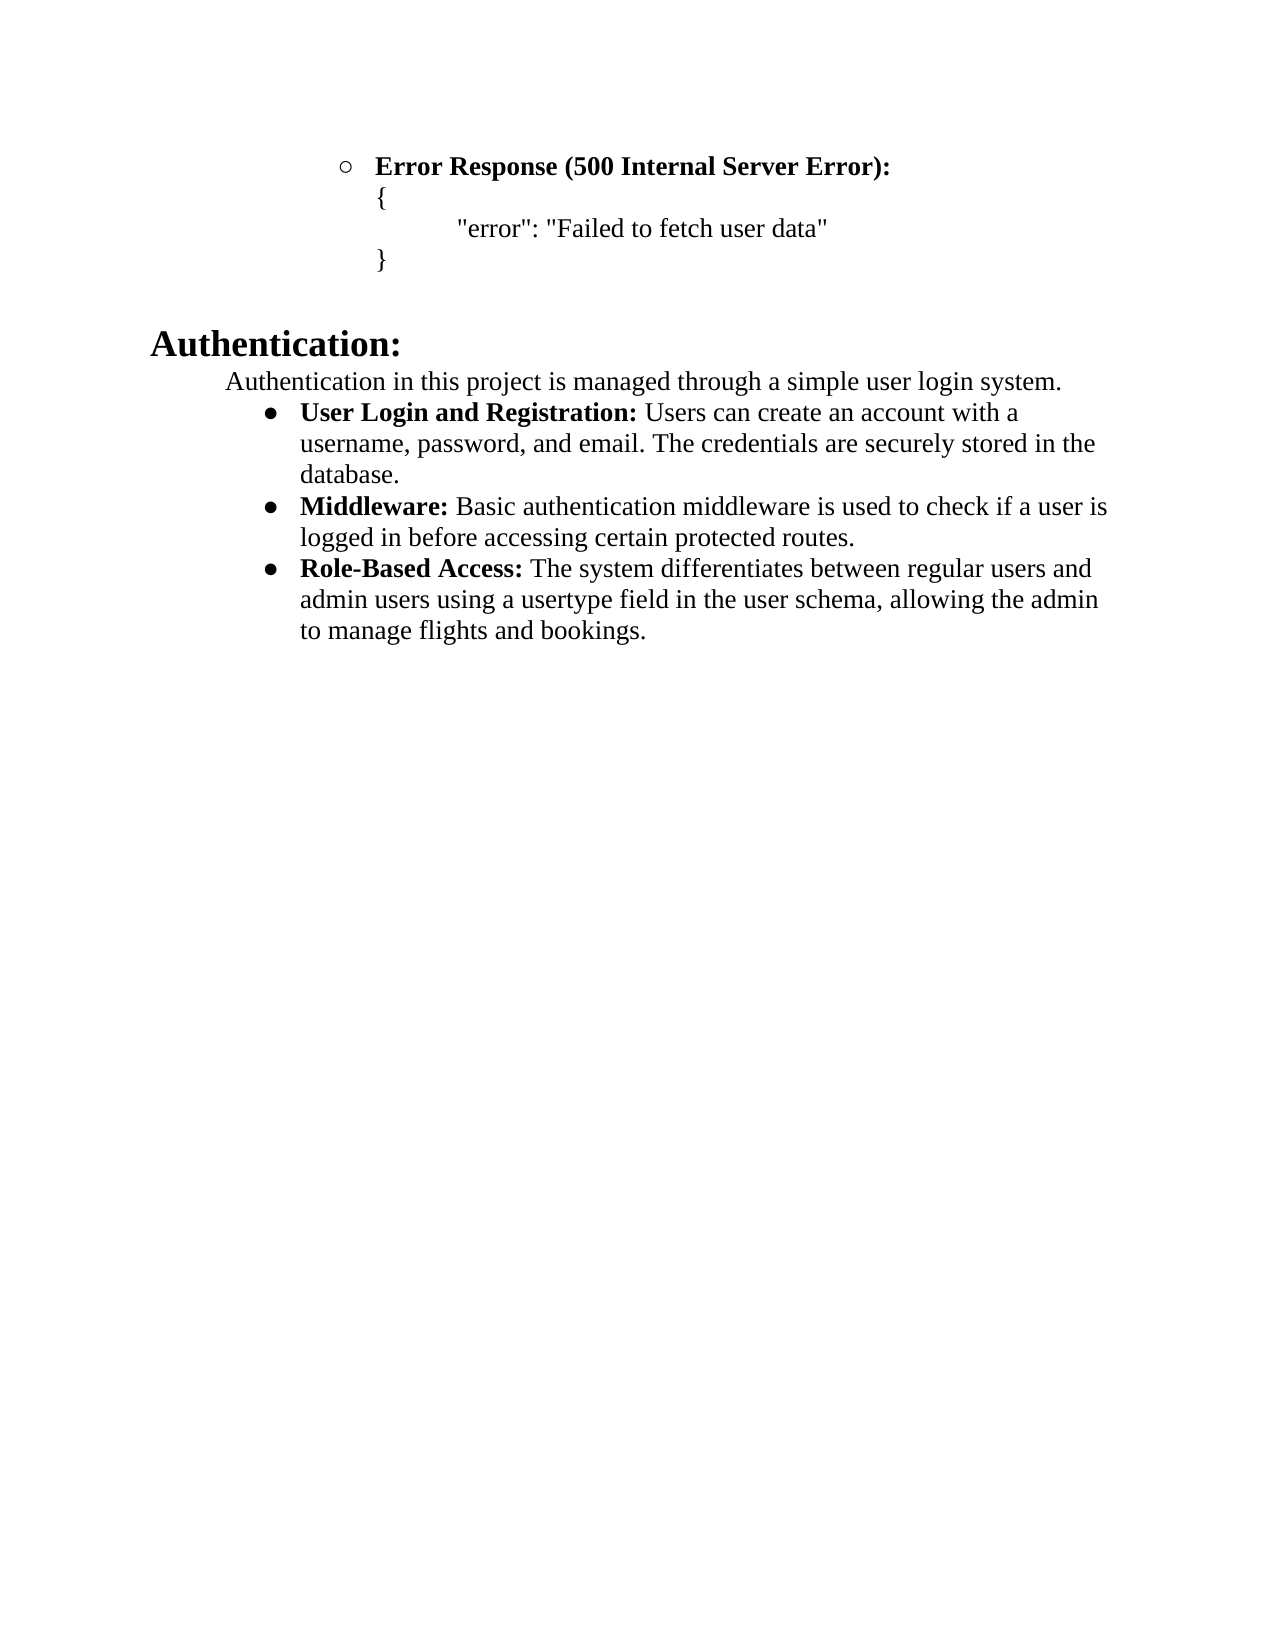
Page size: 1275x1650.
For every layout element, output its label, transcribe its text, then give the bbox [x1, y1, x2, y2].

list User Login and Registration: Users can create an account with a username, password, and email. The credentials are securely stored in the database. [262, 396, 1125, 489]
list Role-Based Access: The system differentiates between regular users and admin users using a usertype field in the user schema, allowing the admin to manage flights and bookings. [262, 552, 1125, 645]
text Authentication: [150, 322, 1125, 365]
text "error": "Failed to fetch user data" [225, 212, 1125, 243]
text Authentication in this project is managed through a simple user login system. [150, 365, 1125, 396]
text } [300, 243, 1125, 274]
list Middleware: Basic authentication middleware is used to check if a user is logged in before accessing certain protected routes. [262, 489, 1125, 552]
text { [375, 181, 1125, 212]
list Error Response (500 Internal Server Error): [337, 150, 1125, 181]
